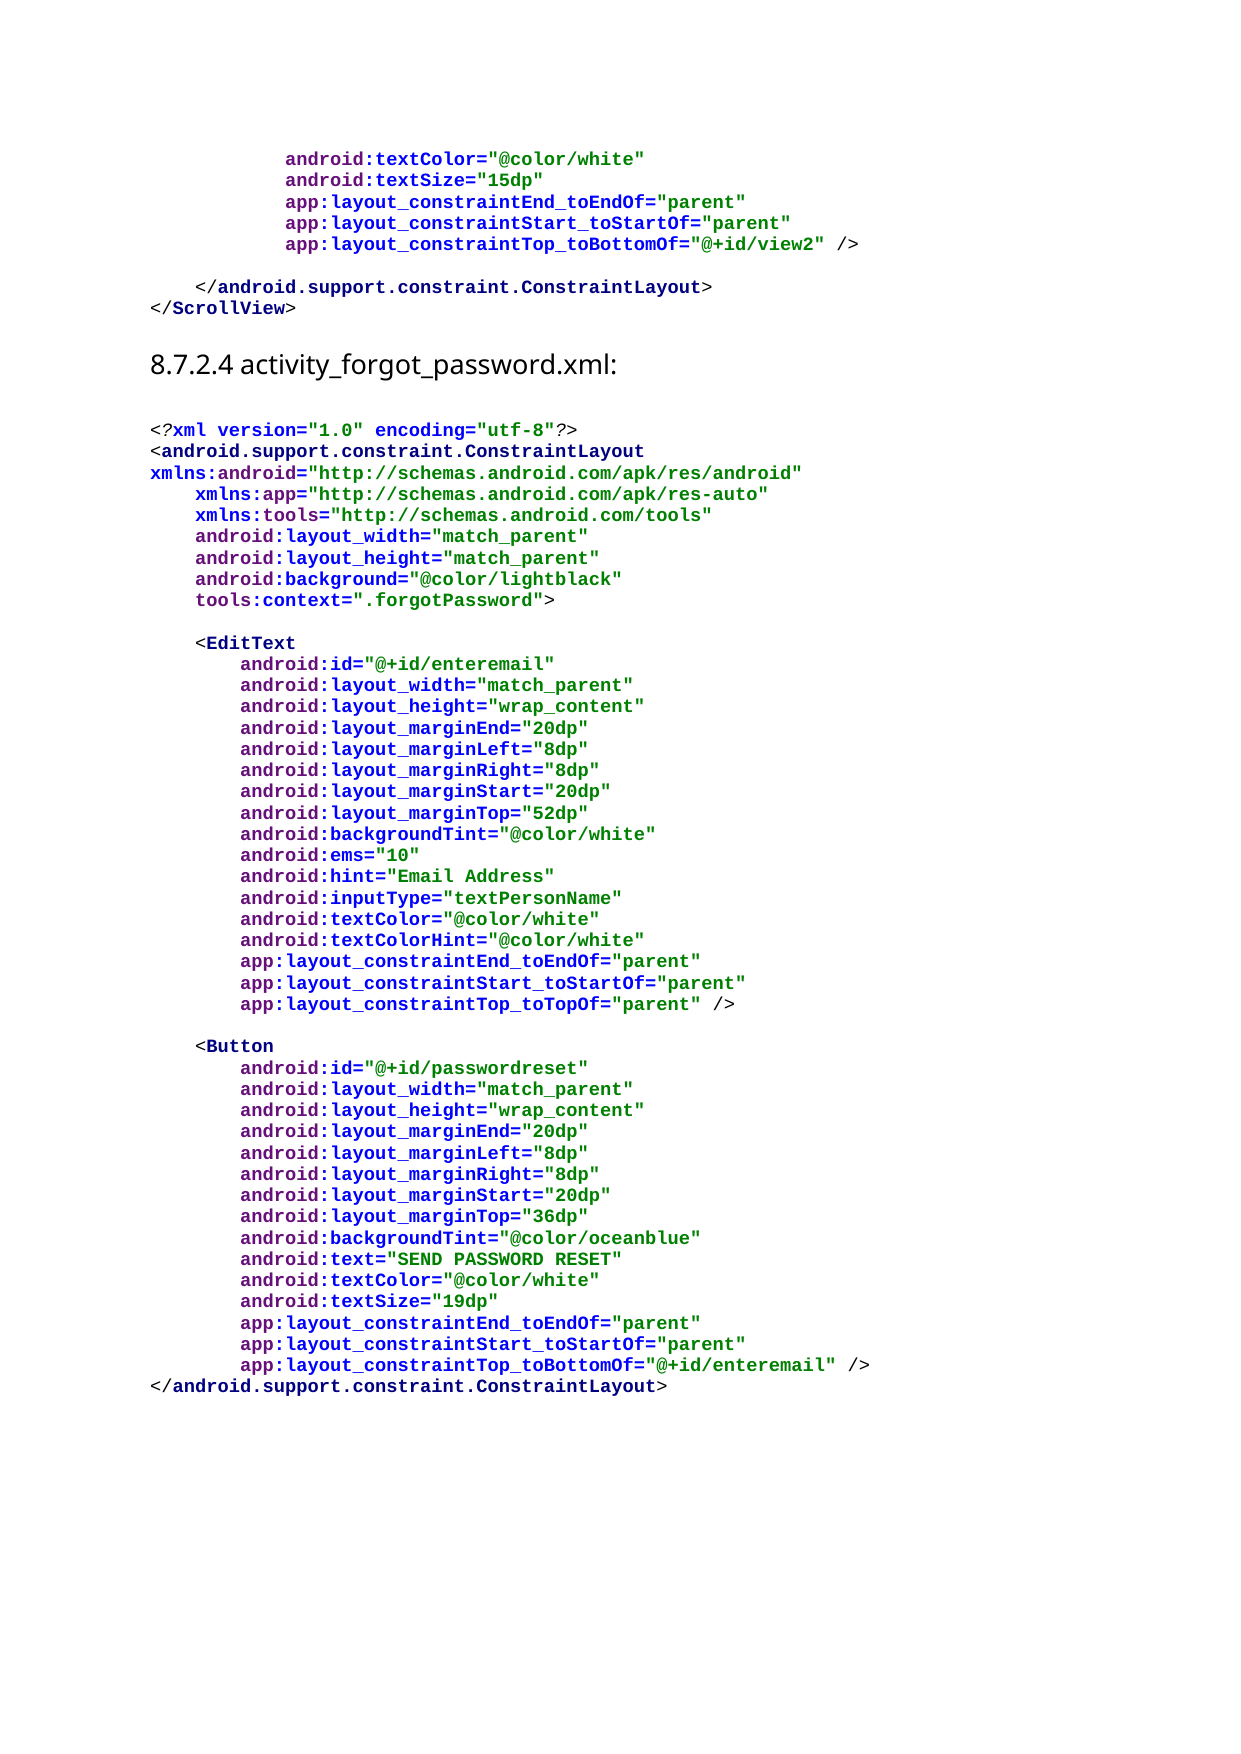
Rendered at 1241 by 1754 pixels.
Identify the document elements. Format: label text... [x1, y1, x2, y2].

text <?xml version="1.0" encoding="utf-8"?> <android.support.constraint.ConstraintLayout xmlns:android="http://schemas.android.com/apk/res/android" xmlns:app="http://schemas.android.com/apk/res-auto" xmlns:tools="http://schemas.android.com/tools" android:layout_width="match_parent" android:layout_height="match_parent" android:background="@color/lightblack" tools:context=".forgotPassword"> <EditText android:id="@+id/enteremail" android:layout_width="match_parent" android:layout_height="wrap_content" android:layout_marginEnd="20dp" android:layout_marginLeft="8dp" android:layout_marginRight="8dp" android:layout_marginStart="20dp" android:layout_marginTop="52dp" android:backgroundTint="@color/white" android:ems="10" android:hint="Email Address" android:inputType="textPersonName" android:textColor="@color/white" android:textColorHint="@color/white" app:layout_constraintEnd_toEndOf="parent" app:layout_constraintStart_toStartOf="parent" app:layout_constraintTop_toTopOf="parent" /> <Button android:id="@+id/passwordreset" android:layout_width="match_parent" android:layout_height="wrap_content" android:layout_marginEnd="20dp" android:layout_marginLeft="8dp" android:layout_marginRight="8dp" android:layout_marginStart="20dp" android:layout_marginTop="36dp" android:backgroundTint="@color/oceanblue" android:text="SEND PASSWORD RESET" android:textColor="@color/white" android:textSize="19dp" app:layout_constraintEnd_toEndOf="parent" app:layout_constraintStart_toStartOf="parent" app:layout_constraintTop_toBottomOf="@+id/enteremail" /> </android.support.constraint.ConstraintLayout> [150, 421, 1090, 1398]
subtitle activity_forgot_password.xml: [150, 345, 1090, 382]
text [150, 150, 1090, 320]
